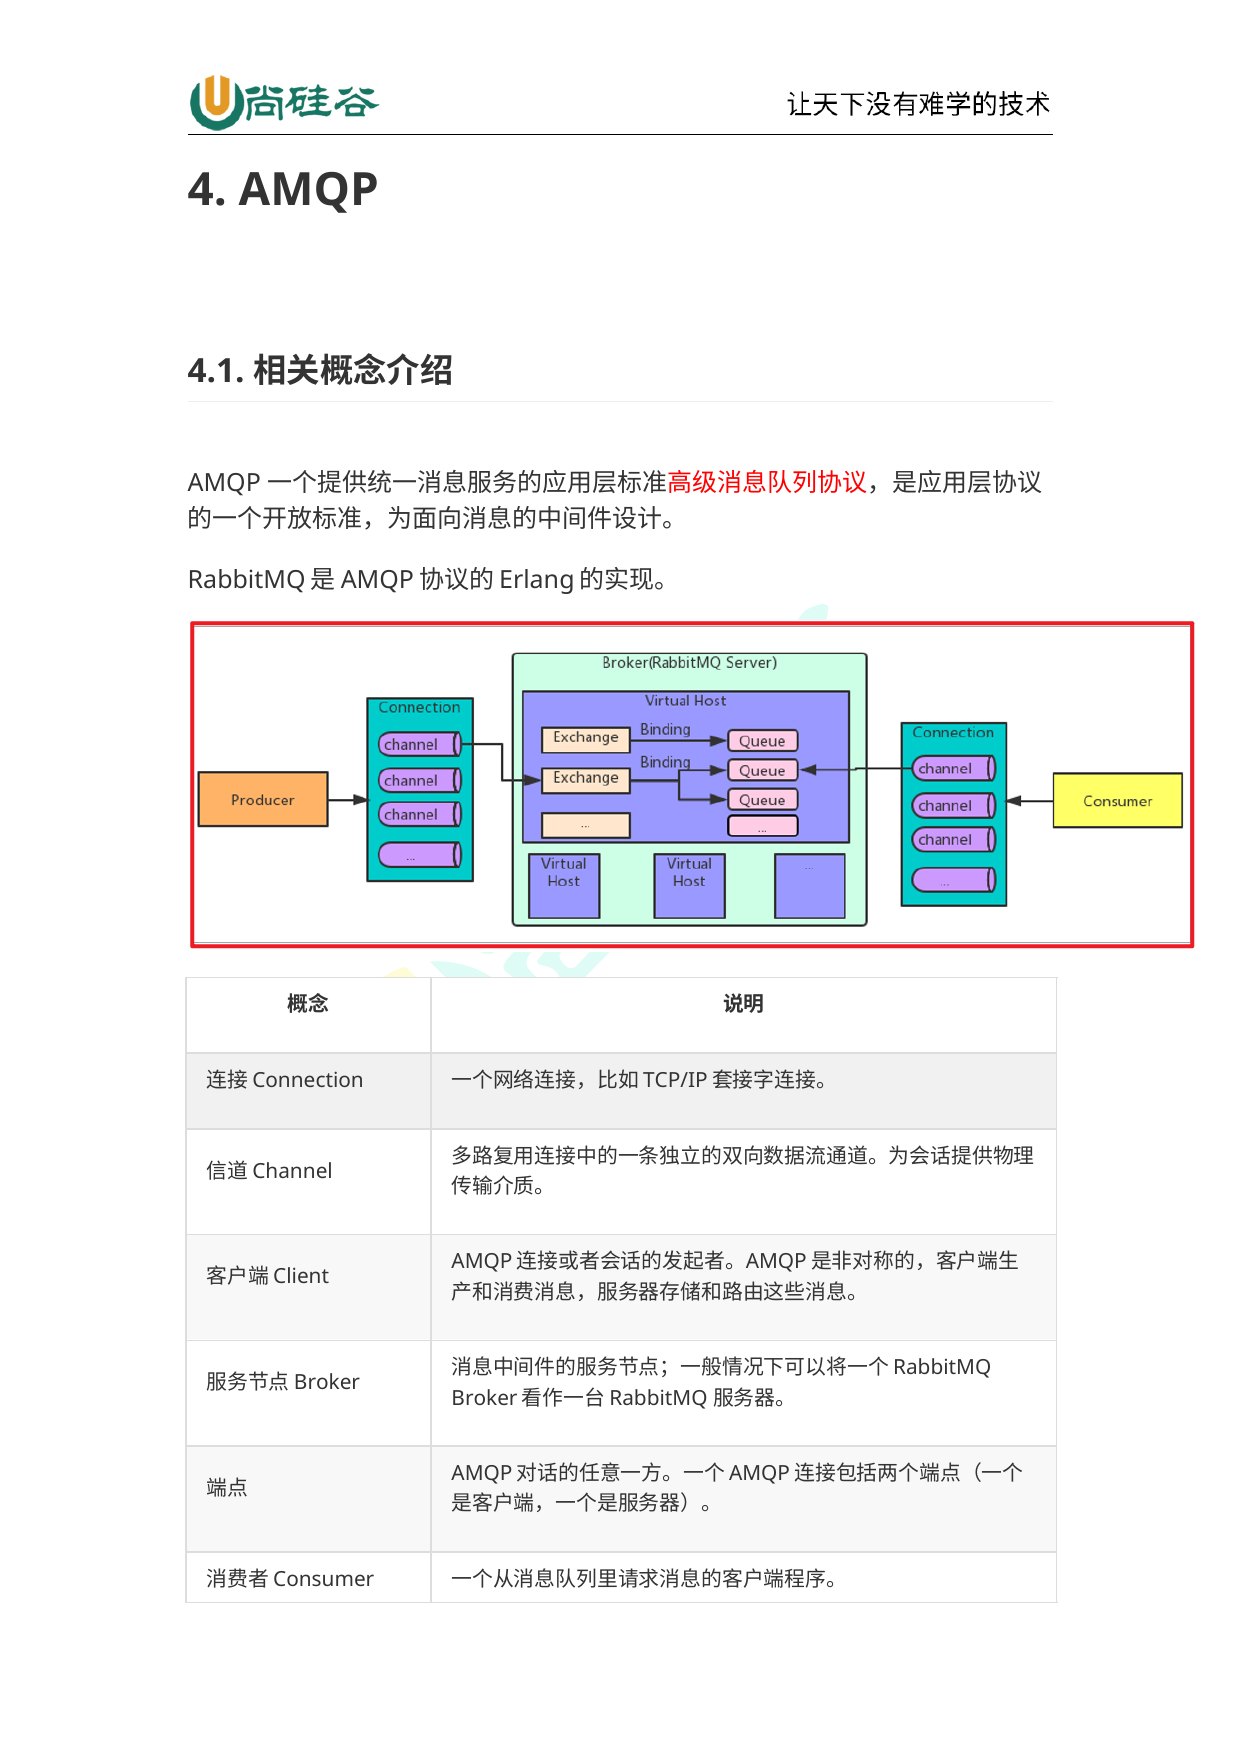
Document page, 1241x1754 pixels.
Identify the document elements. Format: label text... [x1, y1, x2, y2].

table_cell 一个从消息队列里请求消息的客户端程序。 [432, 1553, 1056, 1602]
table_header 概念 [187, 978, 430, 1052]
picture [187, 620, 1198, 952]
table_cell AMQP对话的任意一方。一个AMQP连接包括两个端点（一个是客户端，一个是服务器）。 [432, 1447, 1056, 1551]
table_cell 服务节点Broker [187, 1341, 430, 1445]
table_cell 连接Connection [187, 1054, 430, 1128]
table_header 说明 [432, 978, 1056, 1052]
picture [187, 73, 1053, 132]
table_cell 消费者Consumer [187, 1553, 430, 1602]
table_cell 一个网络连接，比如TCP/IP套接字连接。 [432, 1054, 1056, 1128]
text AMQP 一个提供统一消息服务的应用层标准高级消息队列协议，是应用层协议的一个开放标准，为面向消息的中间件设计。 [187, 462, 1053, 534]
table_cell 多路复用连接中的一条独立的双向数据流通道。为会话提供物理传输介质。 [432, 1130, 1056, 1234]
text RabbitMQ是AMQP协议的Erlang的实现。 [187, 559, 1053, 596]
table_cell AMQP连接或者会话的发起者。AMQP是非对称的，客户端生产和消费消息，服务器存储和路由这些消息。 [432, 1235, 1056, 1339]
table_cell 消息中间件的服务节点；一般情况下可以将一个RabbitMQ Broker看作一台RabbitMQ 服务器。 [432, 1341, 1056, 1445]
table_cell 端点 [187, 1447, 430, 1551]
table_cell 信道Channel [187, 1130, 430, 1234]
subtitle 4.1. 相关概念介绍 [187, 344, 1053, 402]
table_cell 客户端Client [187, 1235, 430, 1339]
subtitle 4. AMQP [187, 156, 1053, 218]
